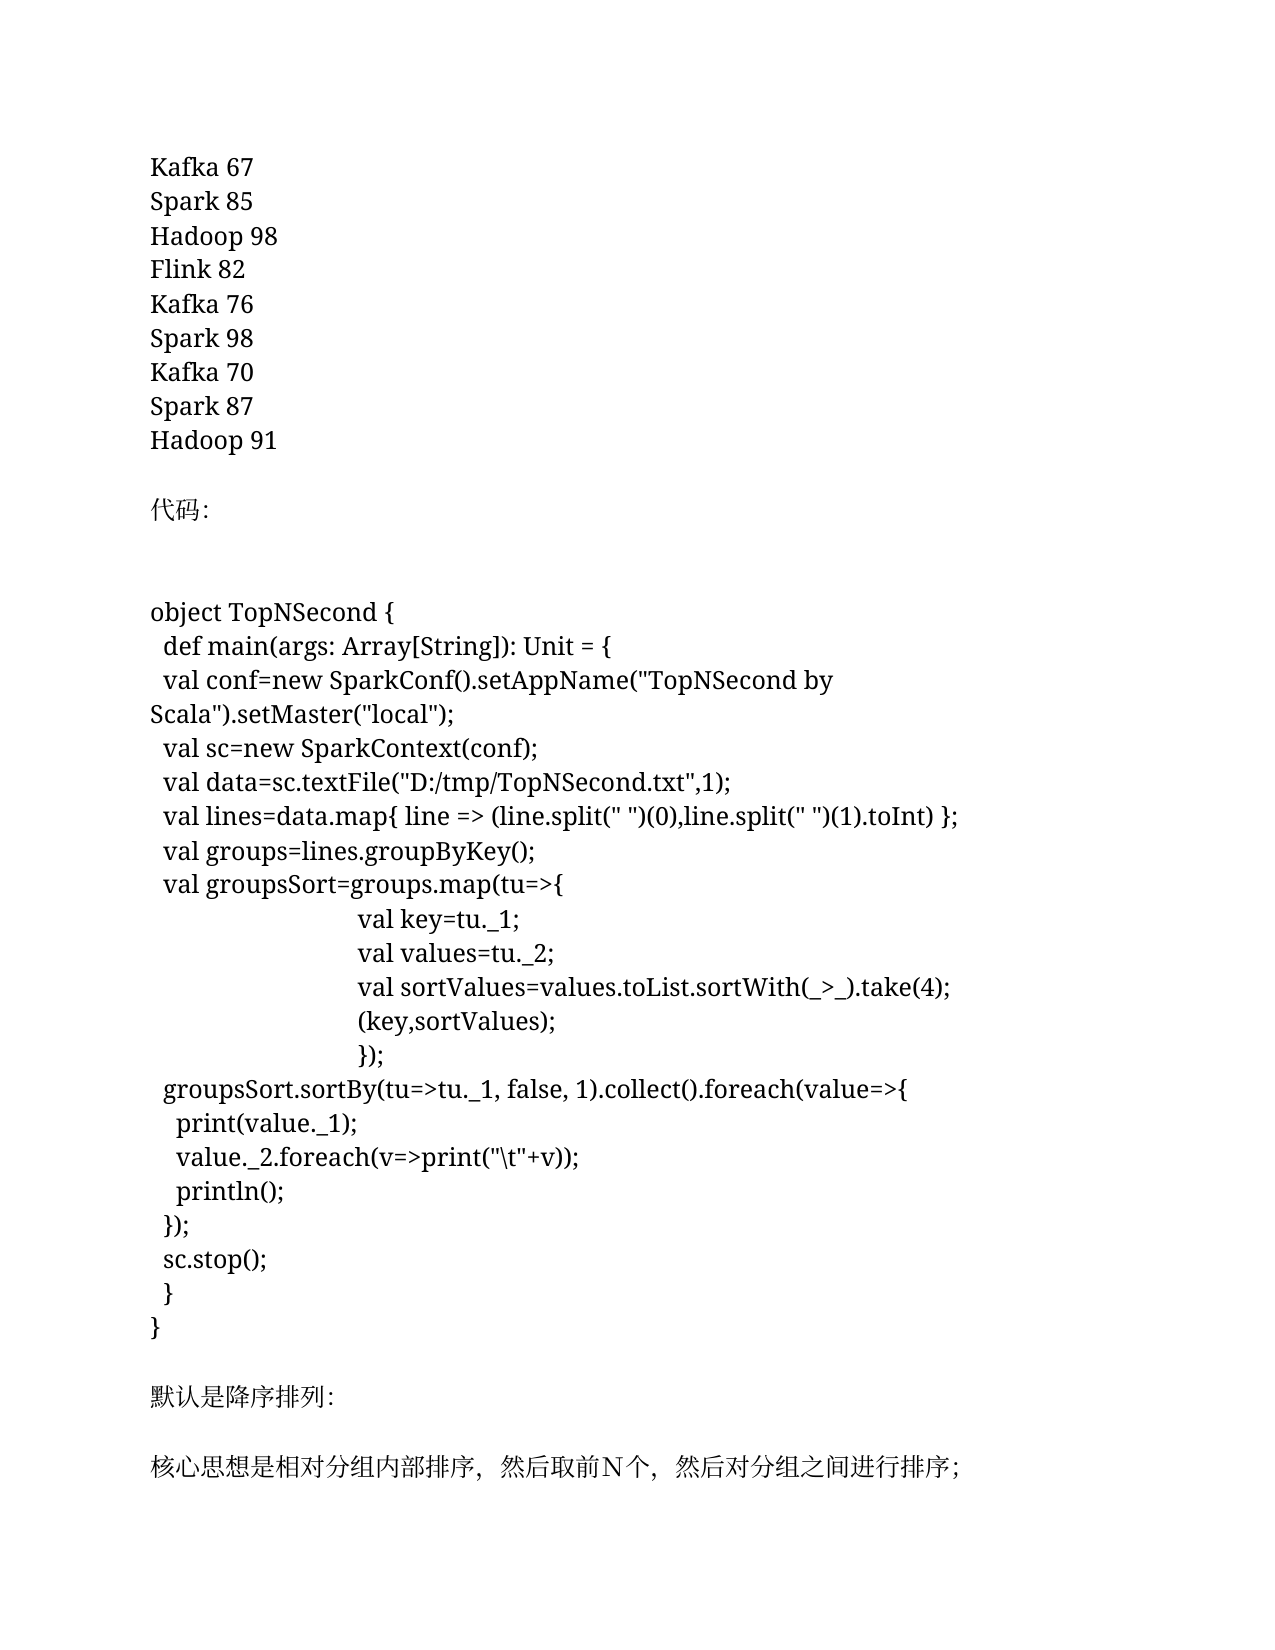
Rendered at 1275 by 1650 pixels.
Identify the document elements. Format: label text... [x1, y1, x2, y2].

text val groupsSort=groups.map(tu=>{ [150, 867, 1125, 901]
text Hadoop 98 [150, 218, 1125, 252]
text print(value._1); [150, 1106, 1125, 1140]
text Hadoop 91 [150, 422, 1125, 457]
text Kafka 70 [150, 354, 1125, 388]
text } [150, 1310, 1125, 1344]
text println(); [150, 1174, 1125, 1208]
text (key,sortValues); [150, 1003, 1125, 1037]
text Spark 98 [150, 320, 1125, 354]
text Spark 85 [150, 184, 1125, 218]
text Kafka 67 [150, 150, 1125, 184]
text Spark 87 [150, 388, 1125, 422]
text val groups=lines.groupByKey(); [150, 833, 1125, 867]
text object TopNSecond { [150, 595, 1125, 629]
text def main(args: Array[String]): Unit = { [150, 629, 1125, 663]
text 代码： [150, 491, 1125, 527]
text sc.stop(); [150, 1242, 1125, 1276]
text val data=sc.textFile("D:/tmp/TopNSecond.txt",1); [150, 765, 1125, 799]
text }); [150, 1208, 1125, 1242]
text } [150, 1276, 1125, 1310]
text 默认是降序排列： [150, 1378, 1125, 1414]
text val values=tu._2; [150, 935, 1125, 969]
text Flink 82 [150, 252, 1125, 286]
text val sortValues=values.toList.sortWith(_>_).take(4); [150, 969, 1125, 1003]
text Kafka 76 [150, 286, 1125, 320]
text groupsSort.sortBy(tu=>tu._1, false, 1).collect().foreach(value=>{ [150, 1072, 1125, 1106]
text val sc=new SparkContext(conf); [150, 731, 1125, 765]
text val key=tu._1; [150, 901, 1125, 935]
text }); [150, 1037, 1125, 1072]
text 核心思想是相对分组内部排序，然后取前Ｎ个，然后对分组之间进行排序； [150, 1448, 1125, 1484]
text val conf=new SparkConf().setAppName("TopNSecond by Scala").setMaster("local"); [150, 663, 1125, 731]
text val lines=data.map{ line => (line.split(" ")(0),line.split(" ")(1).toInt) }; [150, 799, 1125, 833]
text value._2.foreach(v=>print("\t"+v)); [150, 1140, 1125, 1174]
